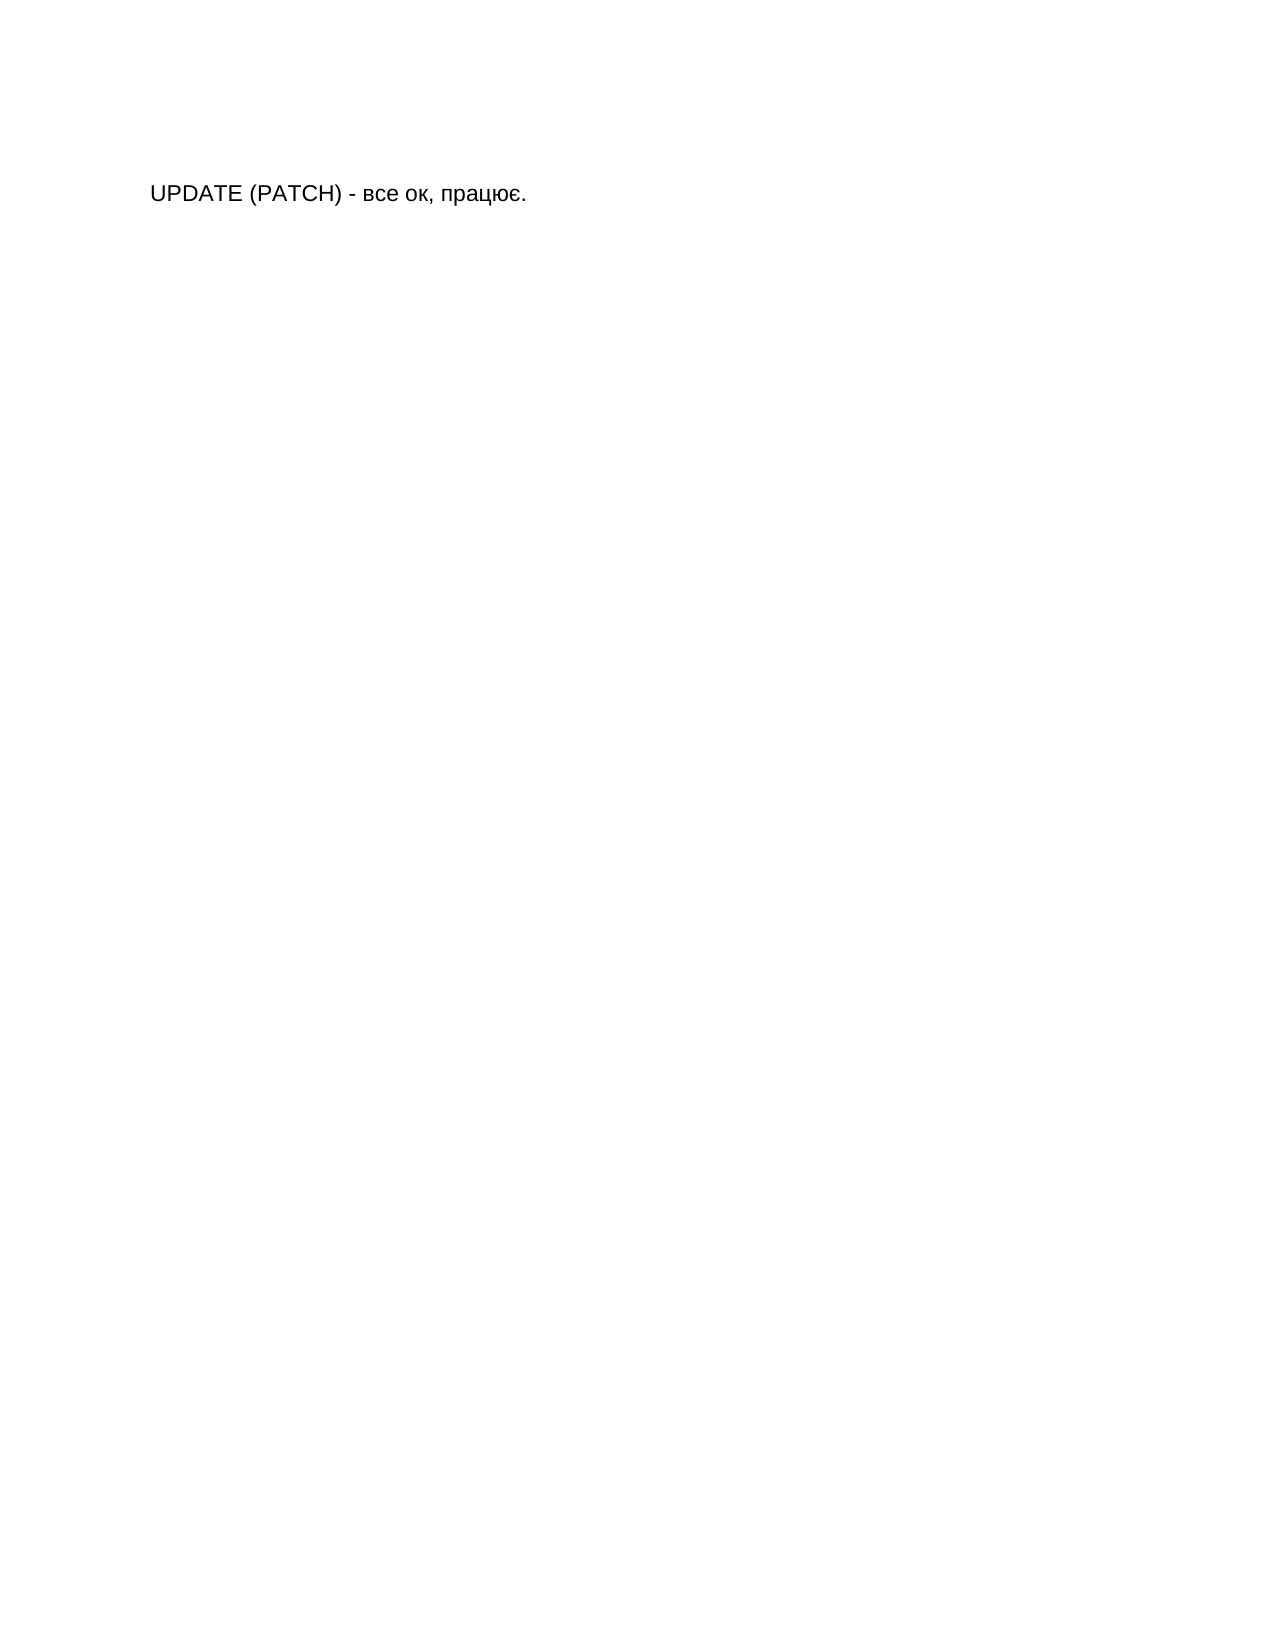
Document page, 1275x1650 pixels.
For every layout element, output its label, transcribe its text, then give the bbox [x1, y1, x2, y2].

text UPDATE (PATCH) - все ок, працює. [150, 180, 1125, 207]
